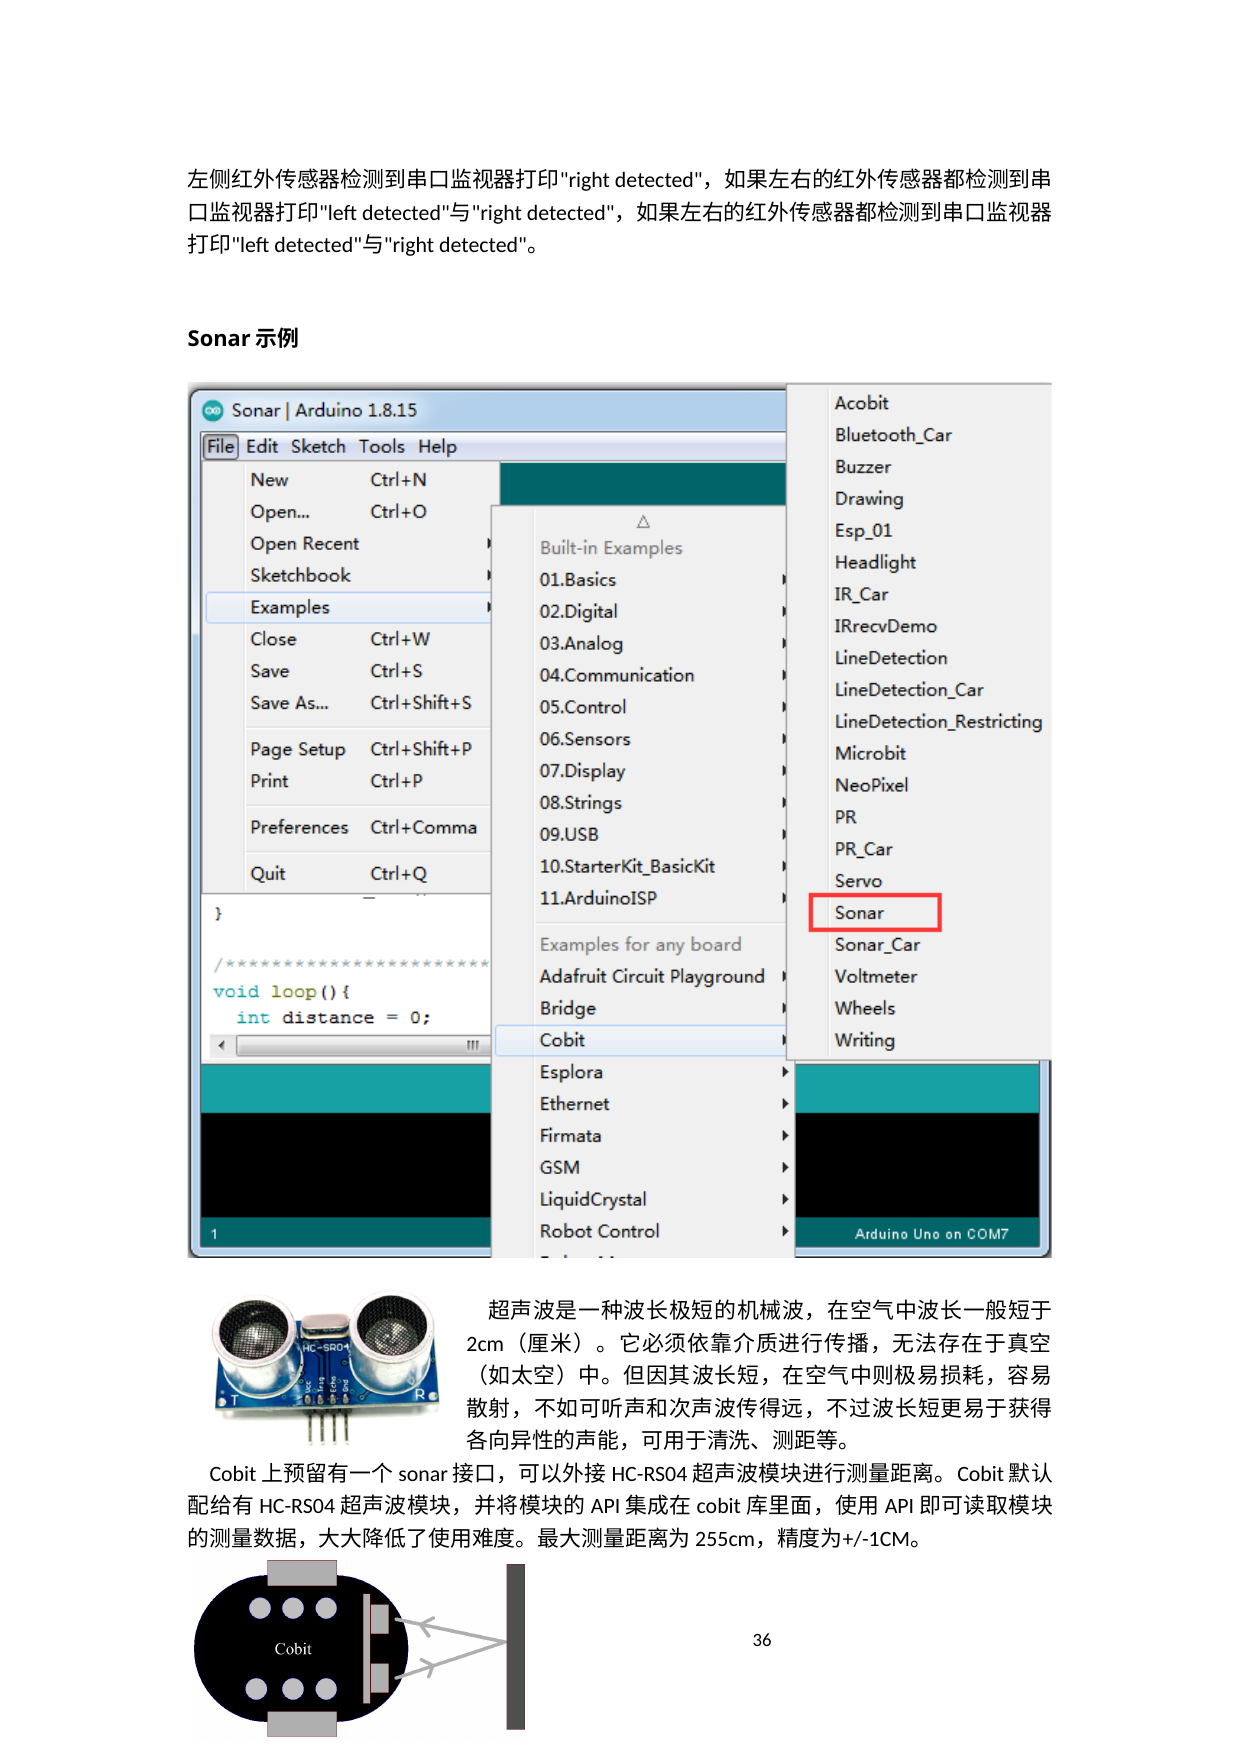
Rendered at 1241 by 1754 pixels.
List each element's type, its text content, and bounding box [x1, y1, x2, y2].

picture [187, 382, 1052, 1258]
picture [190, 1554, 529, 1741]
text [187, 162, 1053, 259]
subtitle Sonar示例 [187, 321, 1053, 354]
text Cobit上预留有一个sonar接口，可以外接HC-RS04超声波模块进行测量距离。Cobit默认配给有HC-RS04超声波模块，并将模块的API集成在cobit库里面，使用API即可读取模块的测量数据，大大降低了使用难度。最大测量距离为255cm，精度为+/-1CM。 [187, 1455, 1053, 1553]
picture [205, 1285, 448, 1450]
